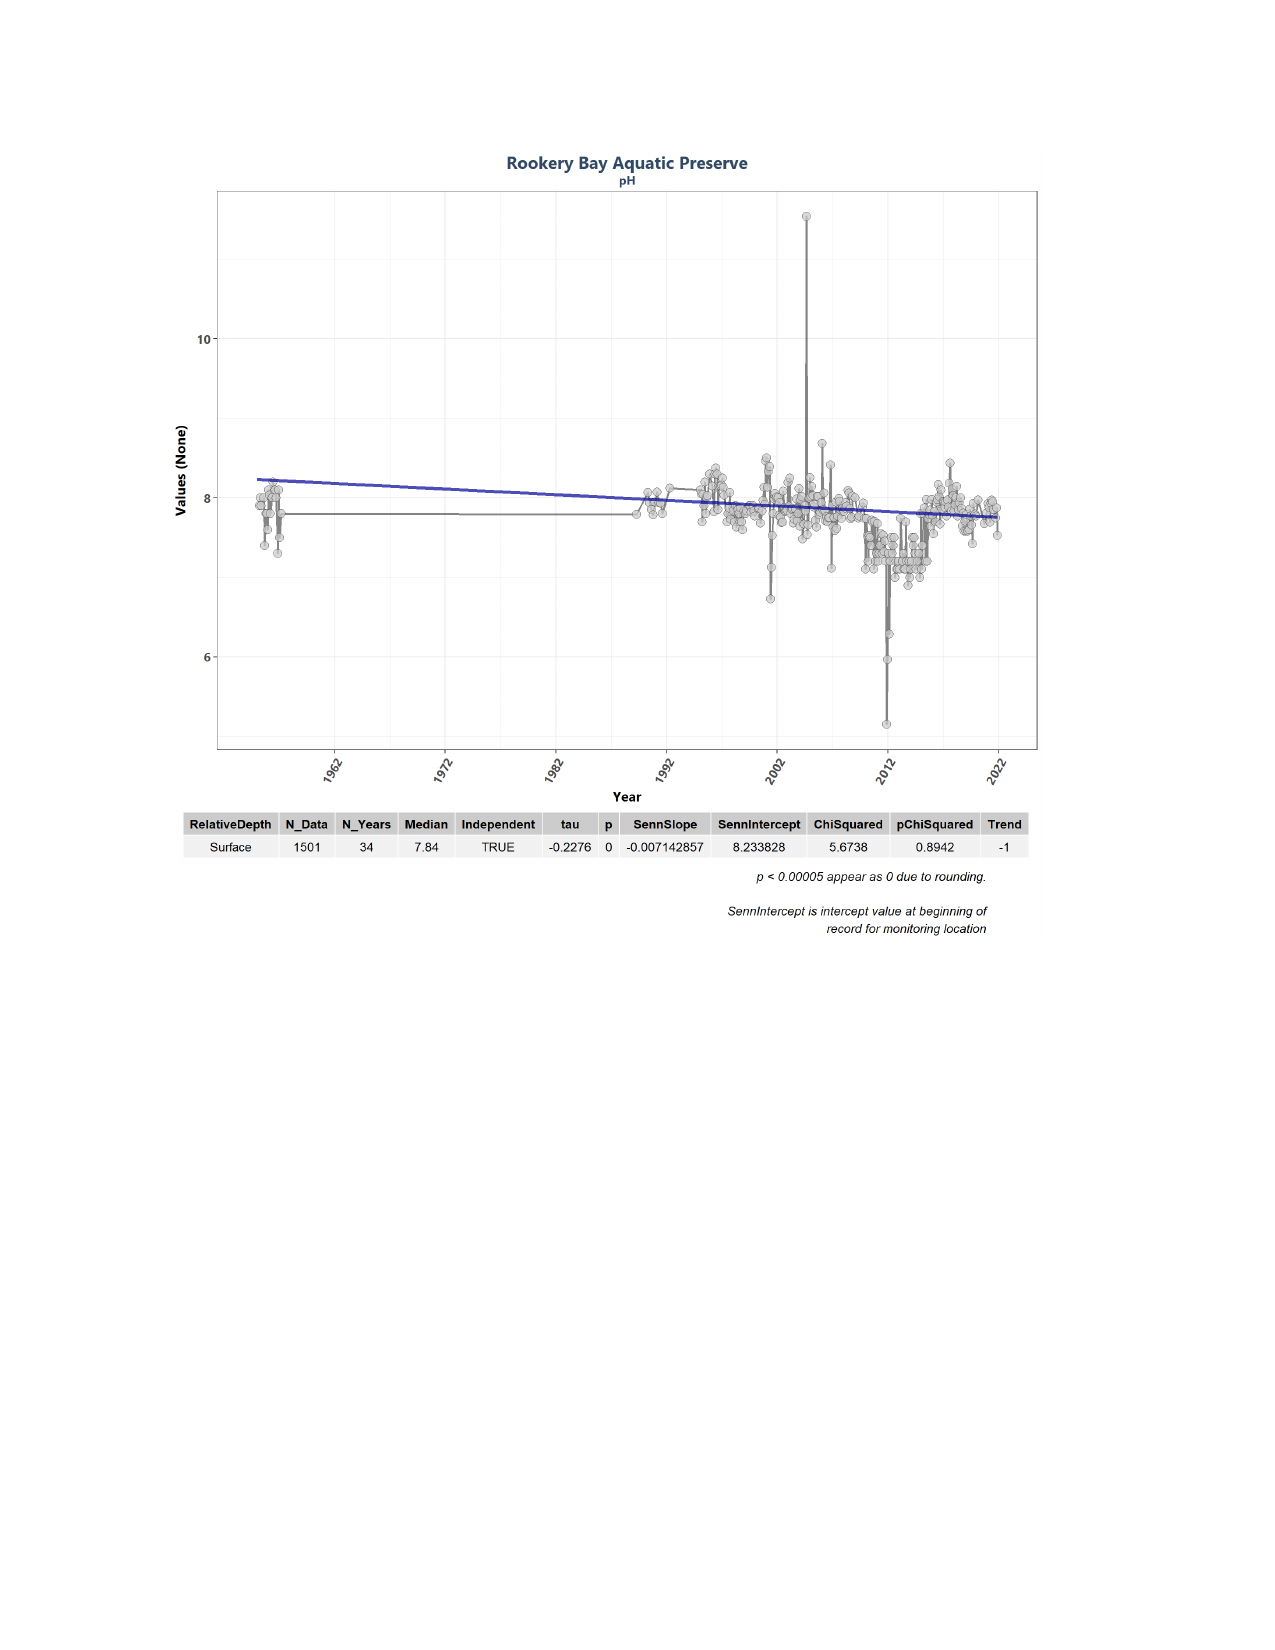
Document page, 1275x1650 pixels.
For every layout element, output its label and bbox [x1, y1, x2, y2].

picture [168, 150, 1044, 938]
